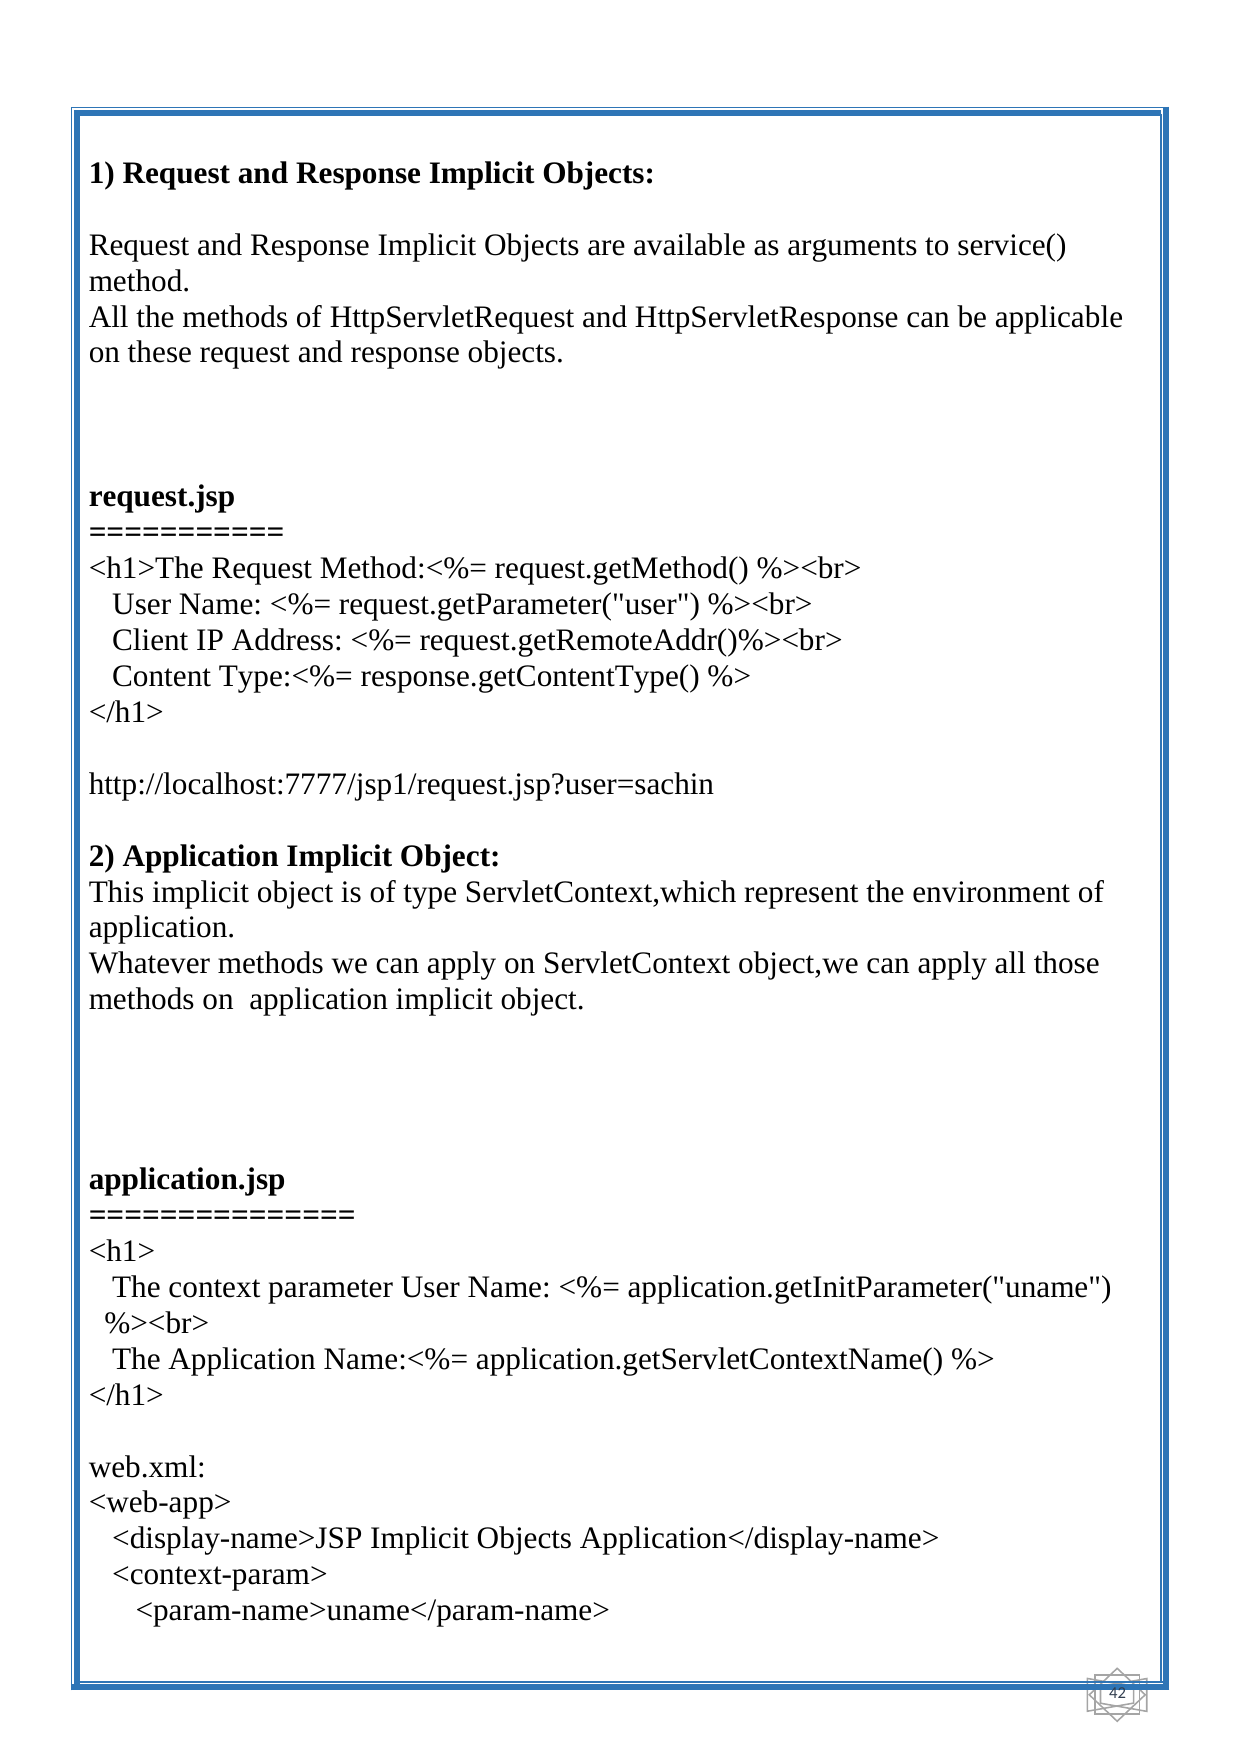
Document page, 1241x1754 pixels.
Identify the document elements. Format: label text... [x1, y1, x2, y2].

text web.xml: [88, 1448, 1152, 1484]
text <display-name>JSP Implicit Objects Application</display-name> [88, 1520, 1152, 1556]
text The context parameter User Name: <%= application.getInitParameter("uname") %><br> [88, 1268, 1152, 1340]
text <param-name>uname</param-name> [88, 1592, 1152, 1627]
text 1) Request and Response Implicit Objects: [88, 154, 1152, 190]
text http://localhost:7777/jsp1/request.jsp?user=sachin [88, 765, 1152, 801]
text application.jsp [88, 1160, 1152, 1196]
text 2) Application Implicit Object: [88, 837, 1152, 873]
text </h1> [88, 1376, 1152, 1412]
text <h1>The Request Method:<%= request.getMethod() %><br> [88, 549, 1152, 585]
text Content Type:<%= response.getContentType() %> [88, 657, 1152, 693]
text <web-app> [88, 1484, 1152, 1520]
text request.jsp [88, 477, 1152, 513]
text </h1> [88, 693, 1152, 729]
text <context-param> [88, 1556, 1152, 1592]
text =========== [88, 513, 1152, 549]
text Request and Response Implicit Objects are available as arguments to service() method. [88, 226, 1152, 298]
text All the methods of HttpServletRequest and HttpServletResponse can be applicable on these request and response objects. [88, 298, 1152, 370]
text Whatever methods we can apply on ServletContext object,we can apply all those methods on application implicit object. [88, 945, 1152, 1017]
text This implicit object is of type ServletContext,which represent the environment of application. [88, 873, 1152, 945]
text <h1> [88, 1232, 1152, 1268]
text Client IP Address: <%= request.getRemoteAddr()%><br> [88, 621, 1152, 657]
text =============== [88, 1196, 1152, 1232]
text The Application Name:<%= application.getServletContextName() %> [88, 1340, 1152, 1376]
text User Name: <%= request.getParameter("user") %><br> [88, 585, 1152, 621]
